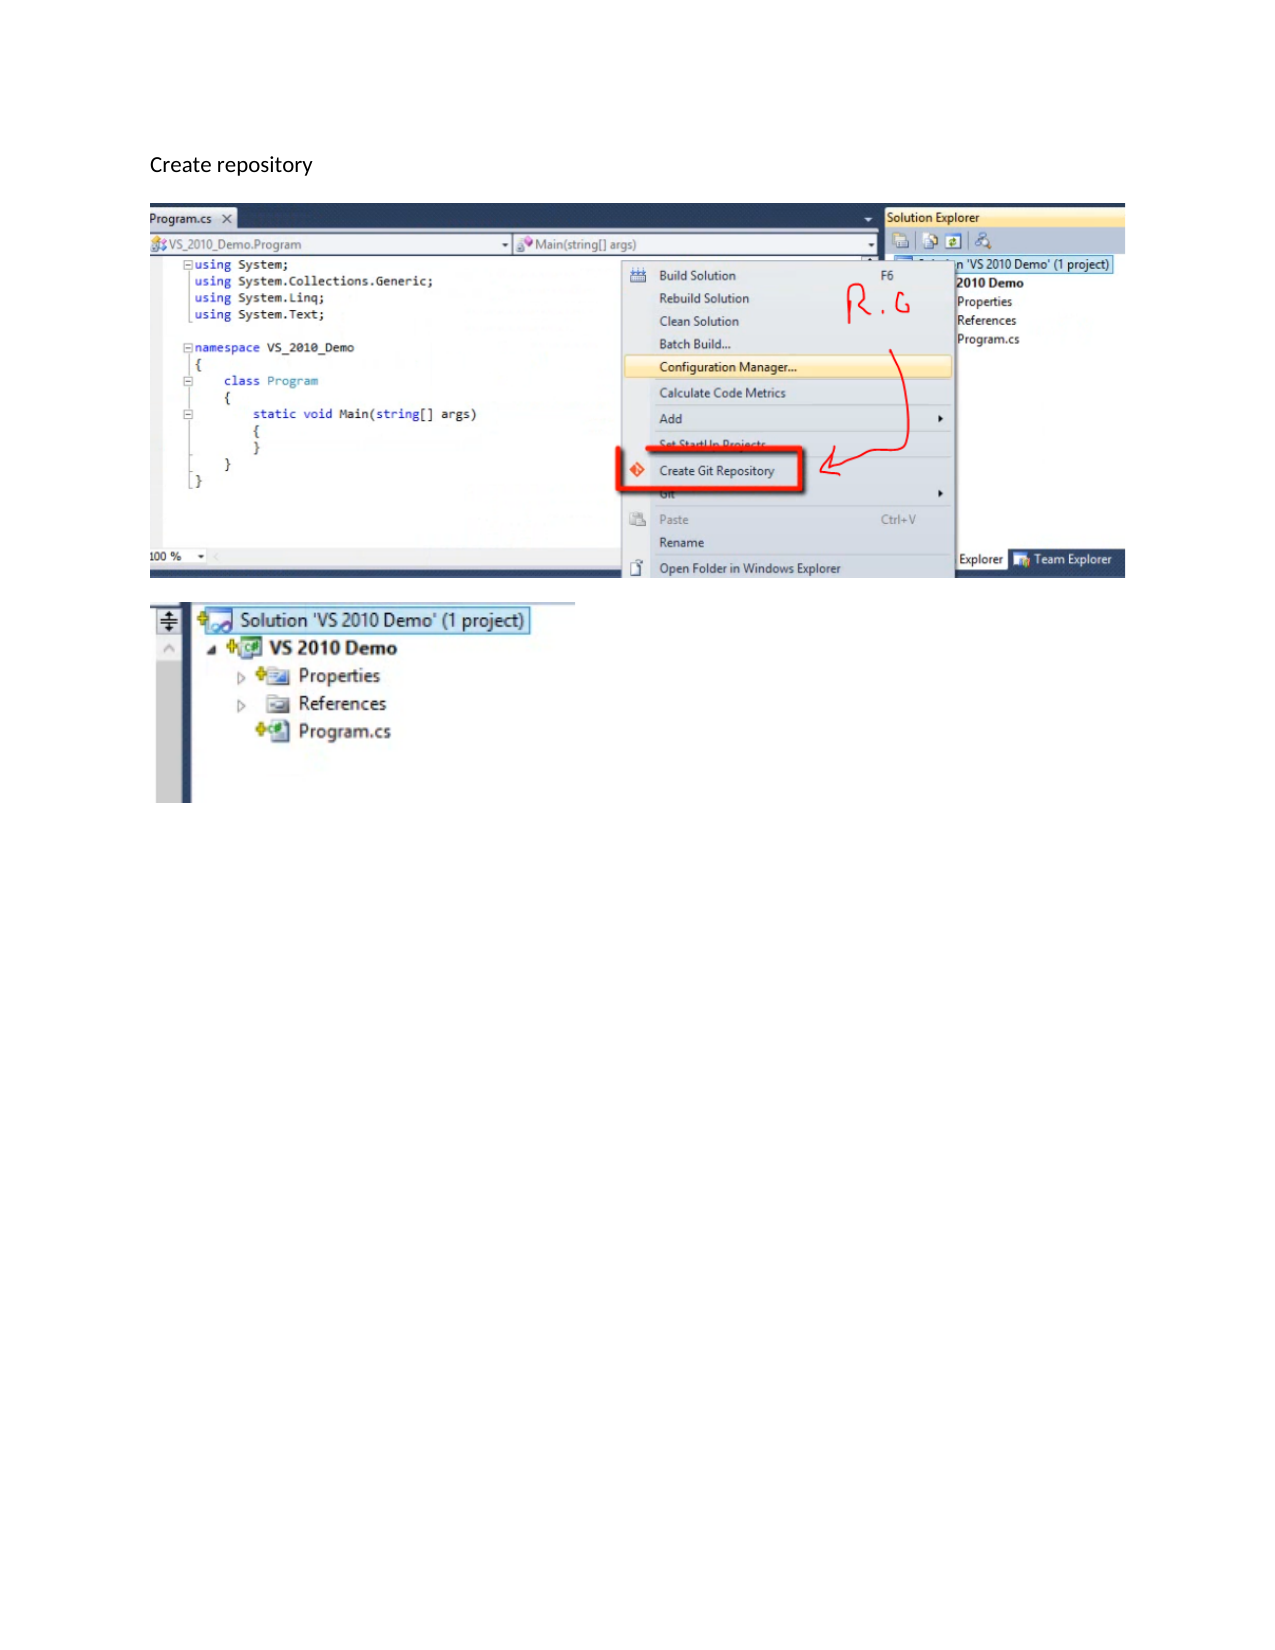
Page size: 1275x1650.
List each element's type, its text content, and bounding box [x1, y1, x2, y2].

picture [150, 203, 1125, 578]
picture [150, 602, 575, 803]
text Create repository [150, 150, 1125, 178]
